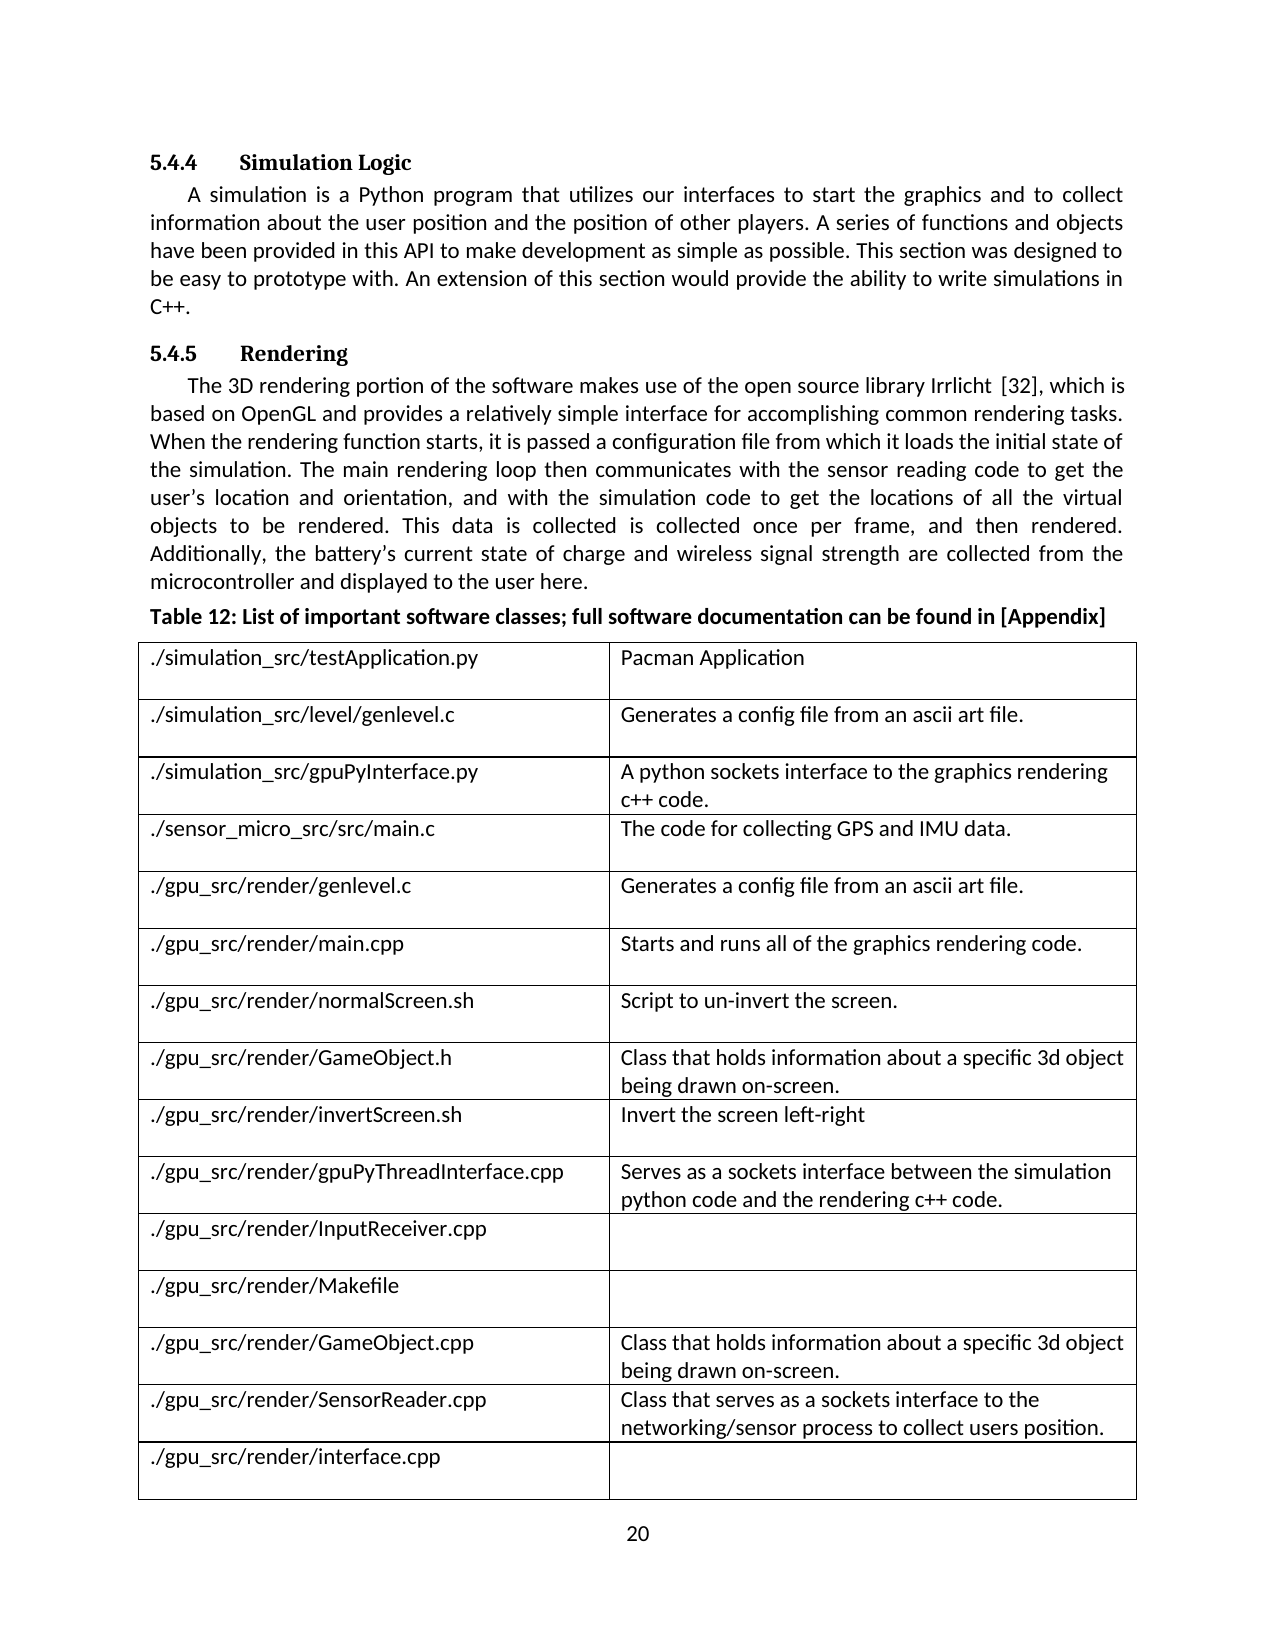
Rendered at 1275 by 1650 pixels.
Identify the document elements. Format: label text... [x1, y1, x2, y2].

table_cell [610, 1443, 1136, 1498]
table_cell A python sockets interface to the graphics rendering c++ code. [610, 758, 1136, 813]
table_cell Class that holds information about a specific 3d object being drawn on-screen. [610, 1328, 1136, 1384]
table_cell ./gpu_src/render/GameObject.cpp [139, 1328, 609, 1384]
table_cell ./gpu_src/render/Makefile [139, 1271, 609, 1327]
table_cell ./gpu_src/render/InputReceiver.cpp [139, 1214, 609, 1270]
text A simulation is a Python program that utilizes our interfaces to start the graphics and to collect information about the user position and the position of other players. A series of functions and objects have been provided in this API to make development as simple as possible. This section was designed to be easy to prototype with. An extension of this section would provide the ability to write simulations in C++. [150, 180, 1125, 320]
table_cell Class that holds information about a specific 3d object being drawn on-screen. [610, 1043, 1136, 1099]
table_cell [610, 1214, 1136, 1270]
table_cell [610, 1271, 1136, 1327]
table_cell ./simulation_src/level/genlevel.c [139, 700, 609, 756]
subtitle Simulation Logic [150, 150, 1125, 176]
table_cell ./simulation_src/gpuPyInterface.py [139, 758, 609, 813]
text Table 12: List of important software classes; full software documentation can be found in [Appendix] [150, 602, 1125, 630]
table_cell ./gpu_src/render/gpuPyThreadInterface.cpp [139, 1157, 609, 1213]
table_cell Generates a config file from an ascii art file. [610, 700, 1136, 756]
table_cell ./gpu_src/render/main.cpp [139, 929, 609, 985]
table_cell ./gpu_src/render/normalScreen.sh [139, 986, 609, 1042]
table_cell Invert the screen left-right [610, 1100, 1136, 1156]
table_cell ./gpu_src/render/GameObject.h [139, 1043, 609, 1099]
table_cell ./gpu_src/render/invertScreen.sh [139, 1100, 609, 1156]
table_header ./simulation_src/testApplication.py [139, 643, 609, 699]
subtitle Rendering [150, 341, 1125, 367]
table_cell Starts and runs all of the graphics rendering code. [610, 929, 1136, 985]
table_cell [610, 1385, 1136, 1441]
table_cell ./sensor_micro_src/src/main.c [139, 815, 609, 871]
table_header Pacman Application [610, 643, 1136, 699]
table_cell Generates a config file from an ascii art file. [610, 872, 1136, 928]
table_cell ./gpu_src/render/genlevel.c [139, 872, 609, 928]
table_cell The code for collecting GPS and IMU data. [610, 815, 1136, 871]
text The 3D rendering portion of the software makes use of the open source library Irrlicht, which is based on OpenGL and provides a relatively simple interface for accomplishing common rendering tasks. When the rendering function starts, it is passed a configuration file from which it loads the initial state of the simulation. The main rendering loop then communicates with the sensor reading code to get the user’s location and orientation, and with the simulation code to get the locations of all the virtual objects to be rendered. This data is collected is collected once per frame, and then rendered. Additionally, the battery’s current state of charge and wireless signal strength are collected from the microcontroller and displayed to the user here. [150, 371, 1125, 596]
table_cell ./gpu_src/render/SensorReader.cpp [139, 1385, 609, 1441]
table_cell Serves as a sockets interface between the simulation python code and the rendering c++ code. [610, 1157, 1136, 1213]
table_cell Script to un-invert the screen. [610, 986, 1136, 1042]
table_cell ./gpu_src/render/interface.cpp [139, 1443, 609, 1498]
